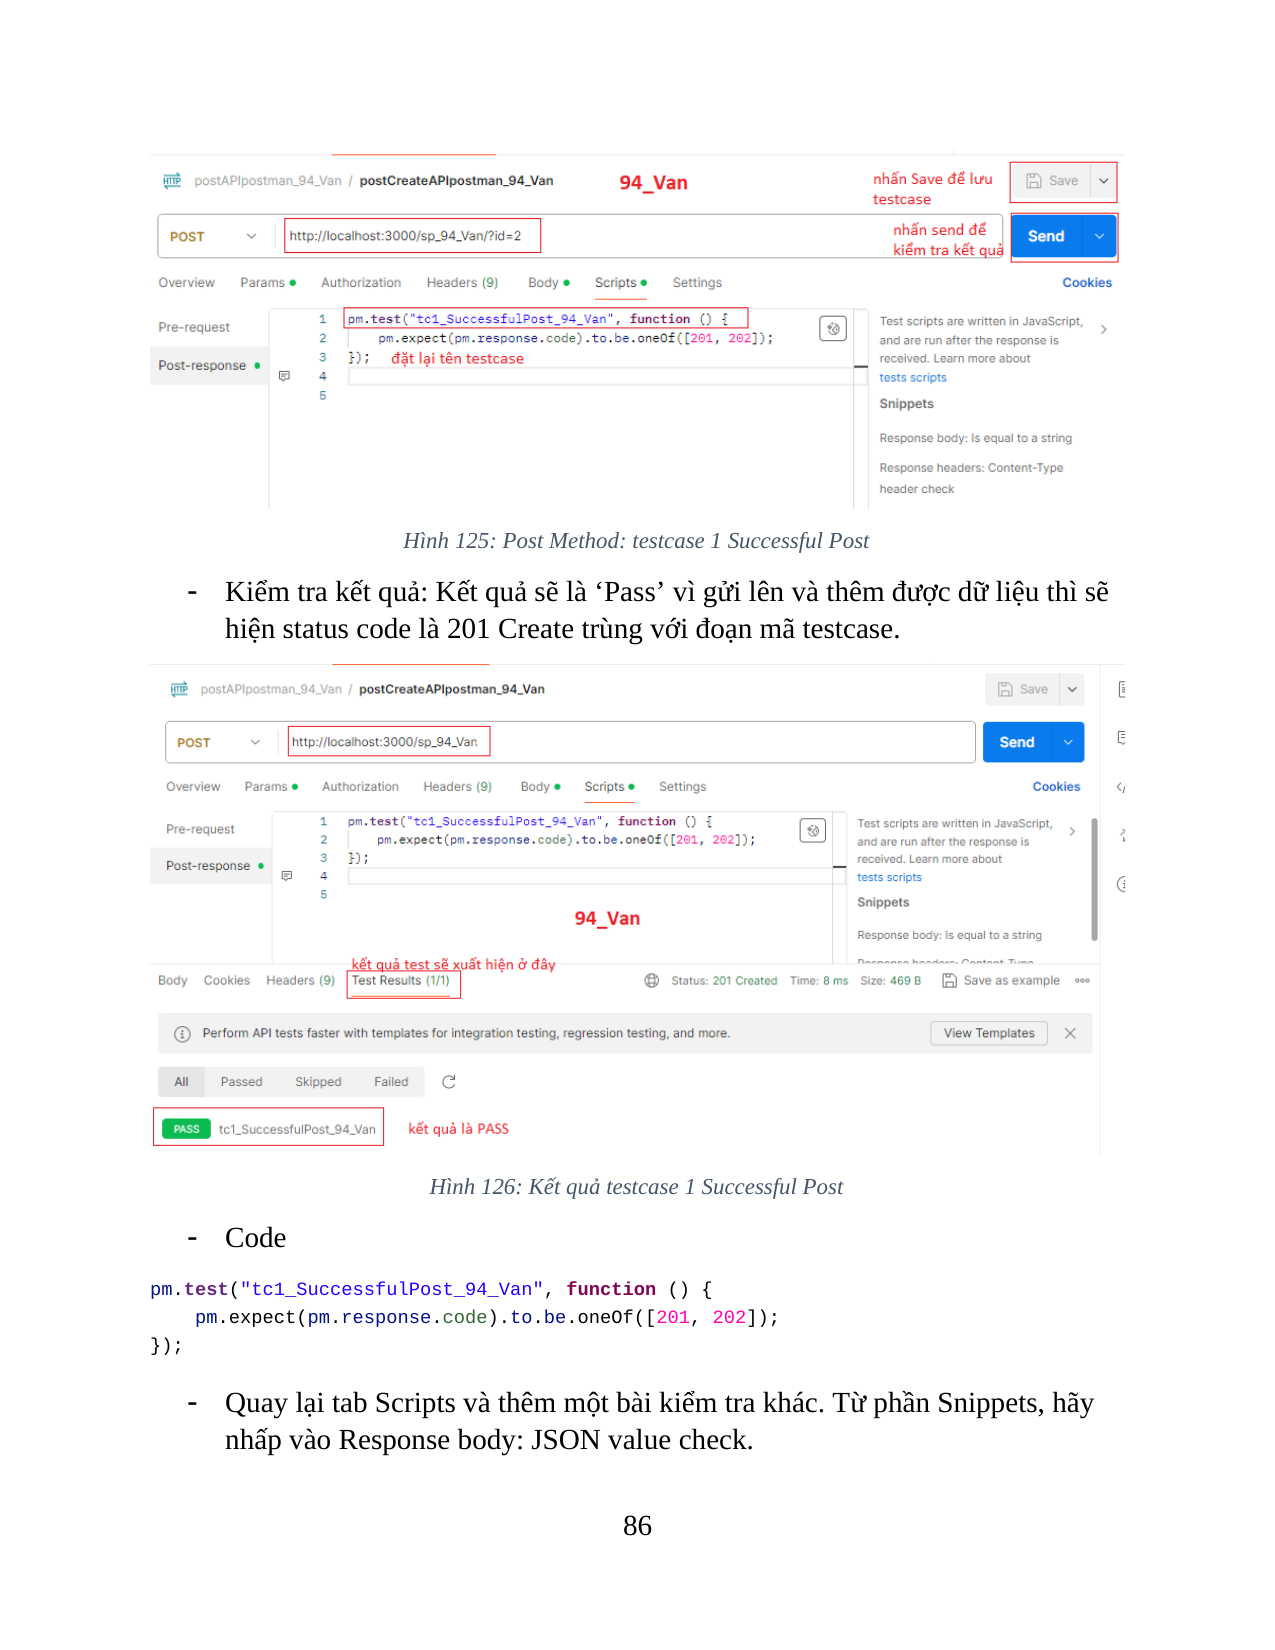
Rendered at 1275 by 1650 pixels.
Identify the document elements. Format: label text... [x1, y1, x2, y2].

list Code [187, 1220, 1125, 1254]
text }); [150, 1329, 1125, 1357]
list Quay lại tab Scripts và thêm một bài kiểm tra khác. Từ phần Snippets, hãy nhấp vào Response body: JSON value check. [187, 1386, 1125, 1455]
picture [150, 663, 1125, 1154]
text pm.expect(pm.response.code).to.be.oneOf([201, 202]); [150, 1301, 1125, 1329]
text pm.test("tc1_SuccessfulPost_94_Van", function () { [150, 1273, 1125, 1301]
picture [150, 150, 1125, 509]
list Kiểm tra kết quả: Kết quả sẽ là ‘Pass’ vì gửi lên và thêm được dữ liệu thì sẽ hiện status code là 201 Create trùng với đoạn mã testcase. [187, 574, 1125, 644]
text Hình 126: Kết quả testcase 1 Successful Post [150, 1173, 1125, 1199]
text Hình 125: Post Method: testcase 1 Successful Post [150, 527, 1125, 554]
